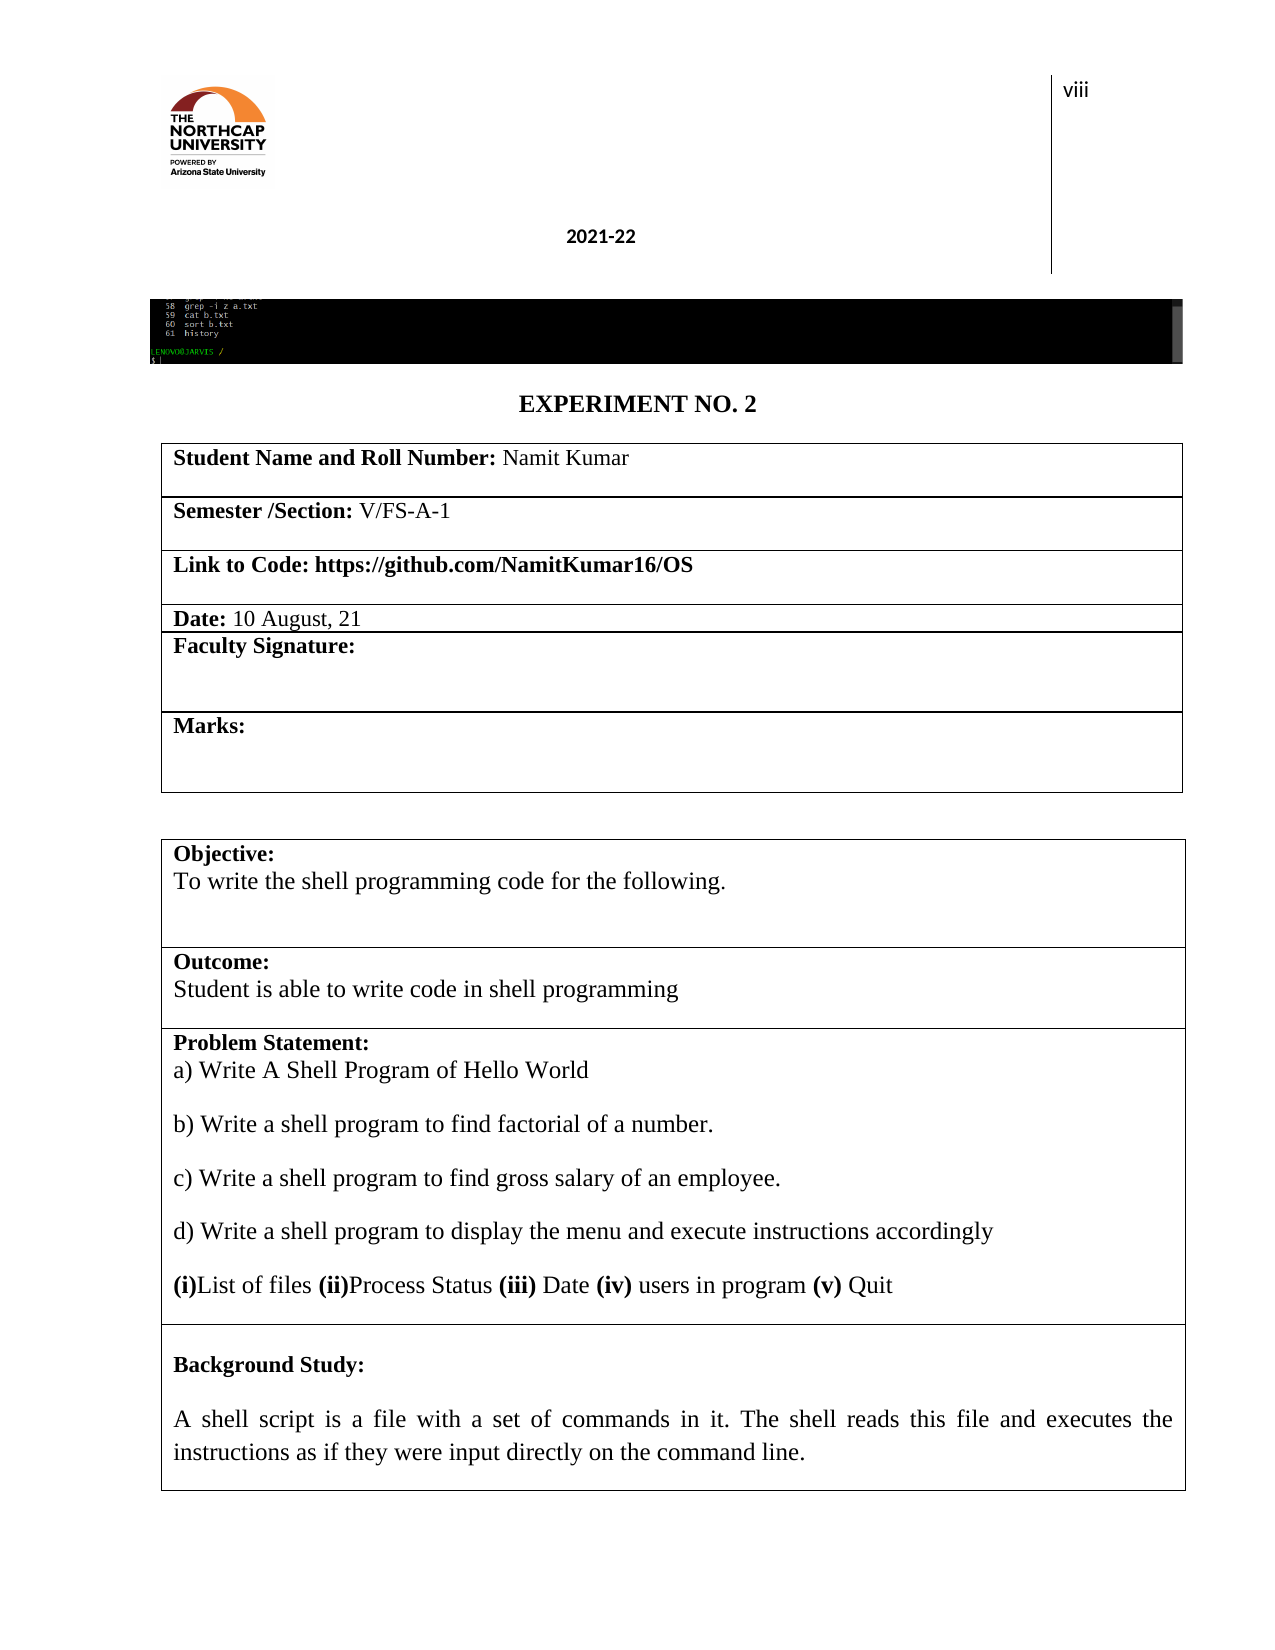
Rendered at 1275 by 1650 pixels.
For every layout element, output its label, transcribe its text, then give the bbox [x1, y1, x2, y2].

table_cell Link to Code: https://github.com/NamitKumar16/OS [162, 551, 1182, 604]
table_cell Outcome: Student is able to write code in shell programming [162, 948, 1185, 1027]
picture [161, 75, 276, 189]
table_cell Problem Statement: a) Write A Shell Program of Hello World b) Write a shell program to find factorial of a number. c) Write a shell program to find gross salary of an employee. d) Write a shell program to display the menu and execute instructions accordingly (i)List of files (ii)Process Status (iii) Date (iv) users in program (v) Quit [162, 1029, 1185, 1324]
table_cell Marks: [162, 713, 1182, 792]
picture [150, 299, 1183, 364]
table_header Student Name and Roll Number: Namit Kumar [162, 444, 1182, 496]
table_cell Semester /Section: V/FS-A-1 [162, 498, 1182, 550]
table_header Objective: To write the shell programming code for the following. [162, 840, 1185, 947]
table_cell Date: 10 August, 21 [162, 605, 1182, 631]
table_cell Faculty Signature: [162, 633, 1182, 711]
text EXPERIMENT NO. 2 [150, 389, 1125, 418]
